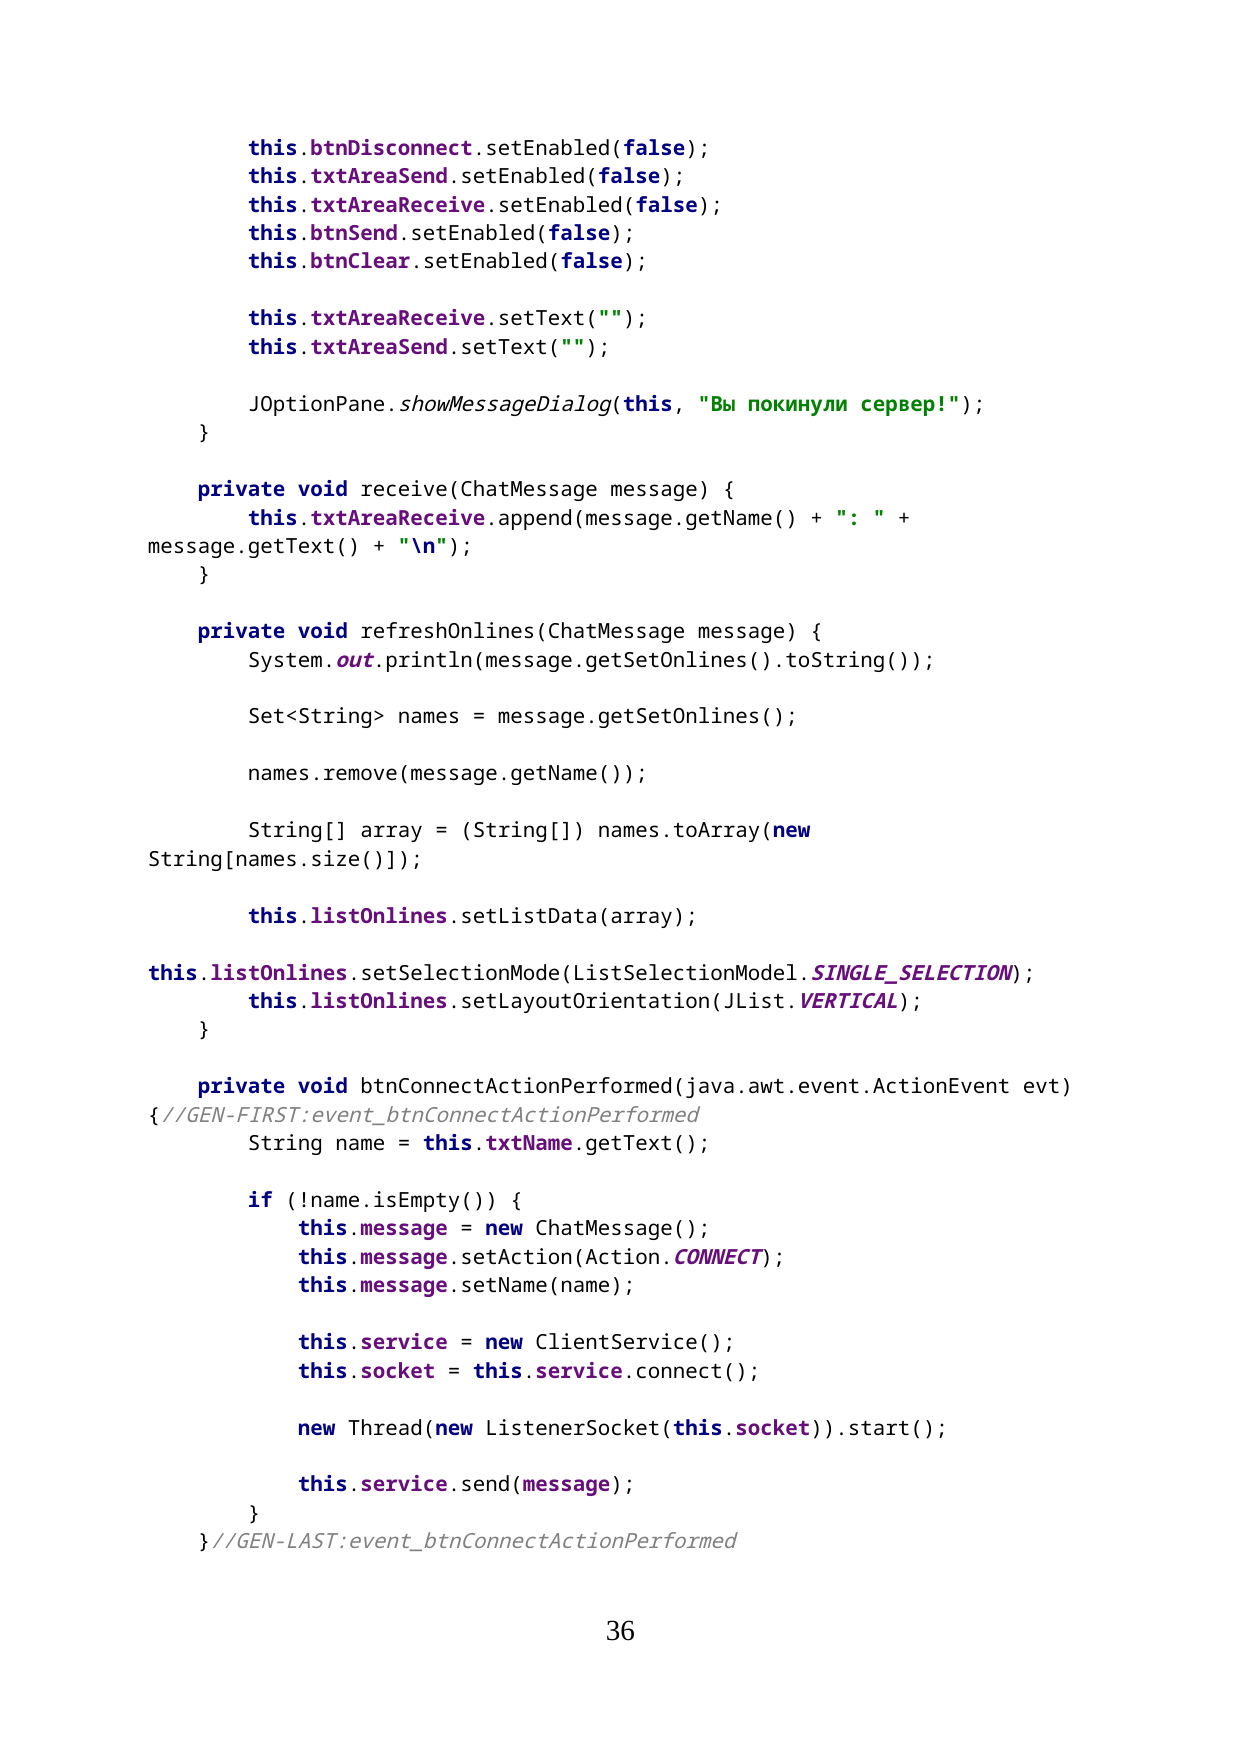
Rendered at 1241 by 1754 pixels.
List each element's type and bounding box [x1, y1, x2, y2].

text [148, 133, 1092, 1555]
